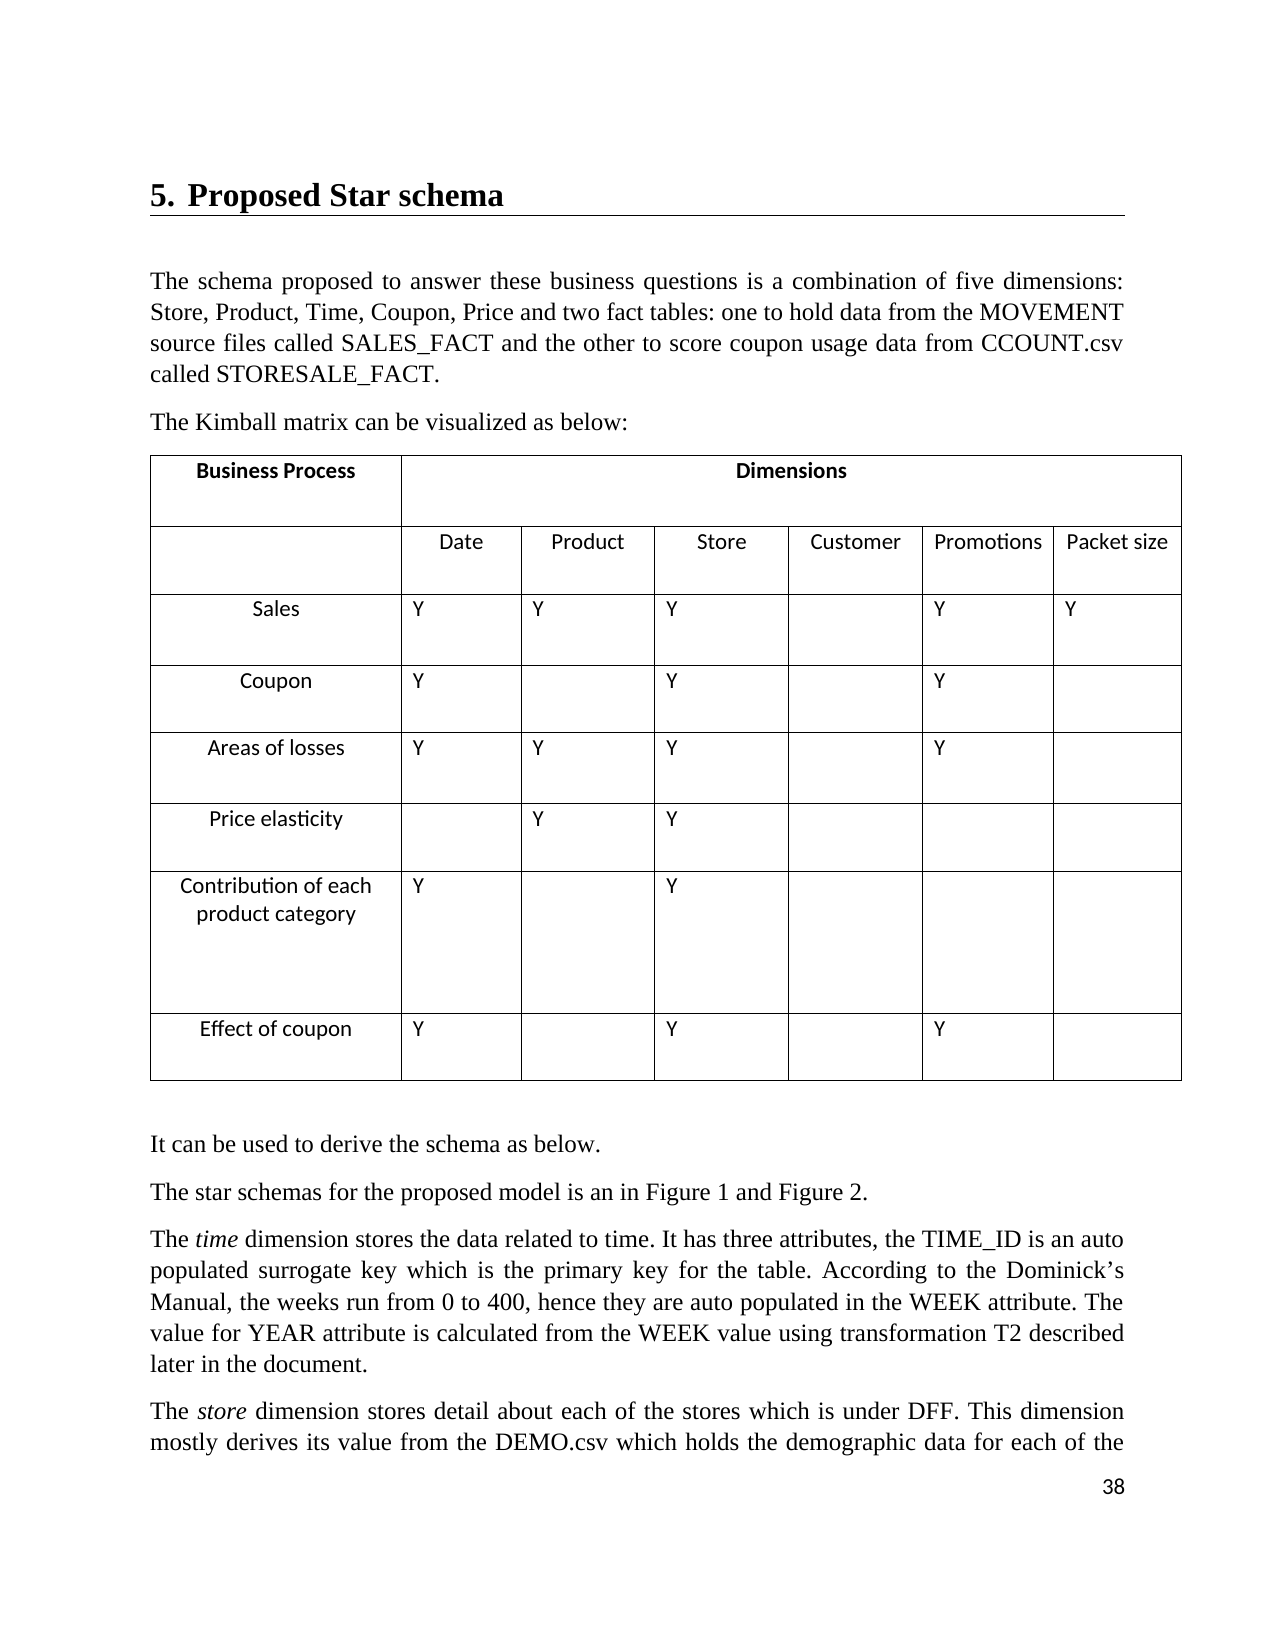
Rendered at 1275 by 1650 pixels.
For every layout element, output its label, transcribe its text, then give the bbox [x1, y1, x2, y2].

table_cell [923, 872, 1053, 1013]
table_cell [923, 804, 1053, 871]
table_cell Contribution of each product category [151, 872, 401, 1013]
table_cell [1054, 872, 1181, 1013]
table_cell Packet size [1054, 527, 1181, 593]
table_cell [522, 872, 654, 1013]
table_cell Promotions [923, 527, 1053, 593]
table_cell Customer [789, 527, 922, 593]
table_cell [1054, 733, 1181, 803]
text The Kimball matrix can be visualized as below: [150, 407, 1125, 436]
table_cell Areas of losses [151, 733, 401, 803]
table_cell Y [655, 666, 788, 732]
table_cell [1054, 666, 1181, 732]
table_cell [789, 595, 922, 665]
table_cell Y [655, 872, 788, 1013]
table_cell [1054, 804, 1181, 871]
table_cell Y [923, 733, 1053, 803]
table_cell Y [1054, 595, 1181, 665]
text It can be used to derive the schema as below. [150, 1129, 1125, 1158]
table_cell Y [923, 666, 1053, 732]
table_cell Price elasticity [151, 804, 401, 871]
table_cell Y [402, 666, 521, 732]
table_cell Y [402, 872, 521, 1013]
table_header Business Process [151, 456, 401, 526]
table_cell Y [402, 1014, 521, 1080]
table_header Dimensions [402, 456, 1181, 526]
table_cell [151, 527, 401, 593]
text The star schemas for the proposed model is an in Figure 1 and Figure 2. [150, 1177, 1125, 1206]
table_cell [402, 804, 521, 871]
table_cell [789, 872, 922, 1013]
table_cell Y [522, 595, 654, 665]
table_cell [789, 1014, 922, 1080]
table_cell [789, 804, 922, 871]
table_cell Y [655, 733, 788, 803]
table_cell Y [655, 804, 788, 871]
text The time dimension stores the data related to time. It has three attributes, the TIME_ID is an auto populated surrogate key which is the primary key for the table. According to the Dominick’s Manual, the weeks run from 0 to 400, hence they are auto populated in the WEEK attribute. The value for YEAR attribute is calculated from the WEEK value using transformation T2 described later in the document. [150, 1224, 1125, 1377]
table_cell [1054, 1014, 1181, 1080]
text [150, 1396, 1125, 1456]
table_cell [789, 733, 922, 803]
table_cell Store [655, 527, 788, 593]
table_cell Y [655, 595, 788, 665]
table_cell Y [522, 733, 654, 803]
text The schema proposed to answer these business questions is a combination of five dimensions: Store, Product, Time, Coupon, Price and two fact tables: one to hold data from the MOVEMENT source files called SALES_FACT and the other to score coupon usage data from CCOUNT.csv called STORESALE_FACT. [150, 266, 1125, 388]
table_cell [522, 1014, 654, 1080]
table_cell Effect of coupon [151, 1014, 401, 1080]
table_cell Y [923, 595, 1053, 665]
table_cell Product [522, 527, 654, 593]
subtitle Proposed Star schema [150, 175, 1125, 215]
table_cell [789, 666, 922, 732]
table_cell Y [522, 804, 654, 871]
table_cell Y [923, 1014, 1053, 1080]
table_cell Sales [151, 595, 401, 665]
table_cell Y [655, 1014, 788, 1080]
table_cell Y [402, 733, 521, 803]
table_cell Y [402, 595, 521, 665]
table_cell [522, 666, 654, 732]
table_cell Date [402, 527, 521, 593]
table_cell Coupon [151, 666, 401, 732]
